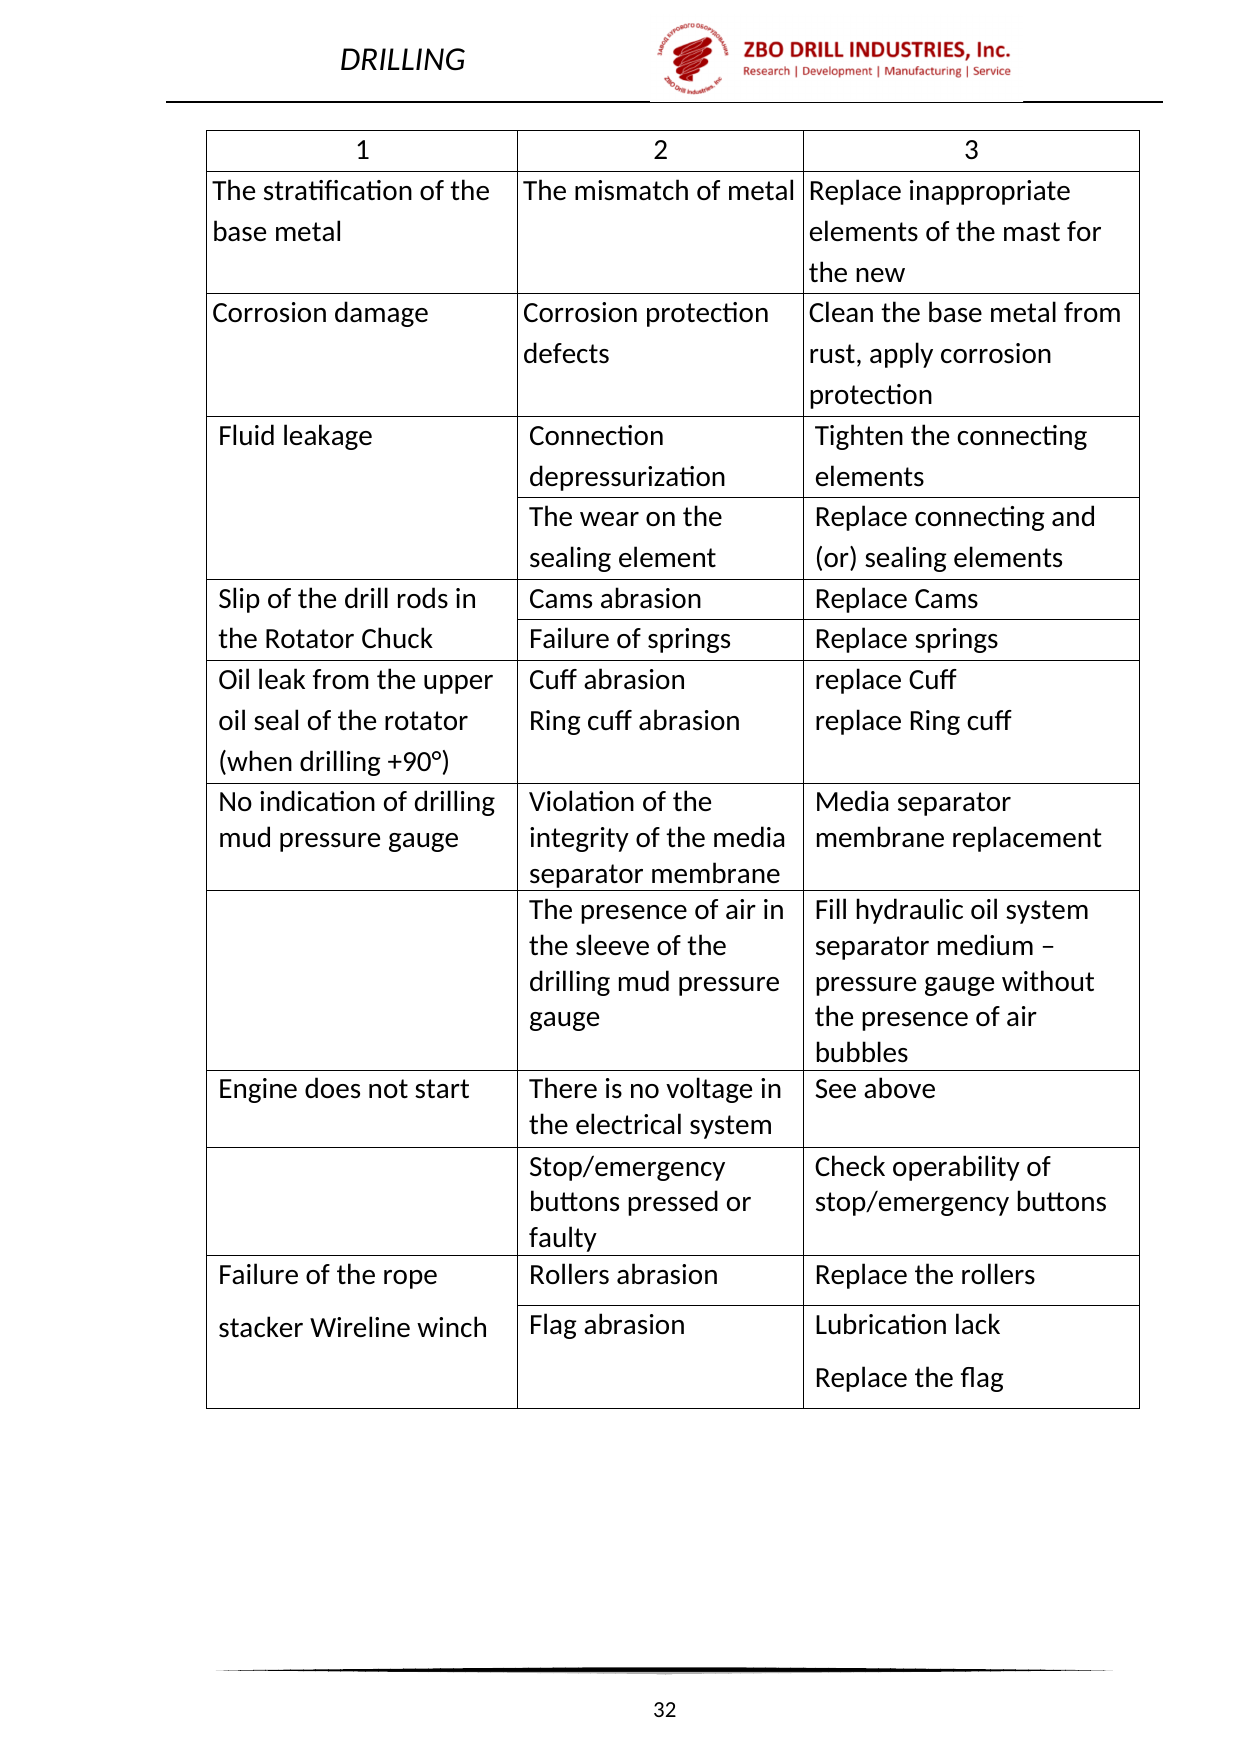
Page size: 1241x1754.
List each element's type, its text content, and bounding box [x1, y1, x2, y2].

table_cell replace Cuff replace Ring cuff [804, 661, 1139, 782]
table_cell Cams abrasion [518, 580, 803, 619]
table_cell The mismatch of metal [518, 172, 803, 293]
table_cell Replace inappropriate elements of the mast for the new [804, 172, 1139, 293]
table_cell Corrosion damage [207, 294, 517, 416]
table_cell Clean the base metal from rust, apply corrosion protection [804, 294, 1139, 416]
table_cell Replace connecting and (or) sealing elements [804, 498, 1139, 579]
table_cell Stop/emergency buttons pressed or faulty [518, 1148, 803, 1255]
table_cell Lubrication lack Replace the flag [804, 1306, 1139, 1408]
picture [215, 1666, 1113, 1675]
table_cell Check operability of stop/emergency buttons [804, 1148, 1139, 1255]
table_cell Replace springs [804, 620, 1139, 660]
table_cell [207, 1148, 517, 1255]
table_header 1 [207, 131, 517, 171]
table_header 2 [518, 131, 803, 171]
table_cell Media separator membrane replacement [804, 784, 1139, 890]
table_cell Connection depressurization [518, 417, 803, 497]
picture [650, 14, 1024, 102]
table_cell Replace the rollers [804, 1256, 1139, 1305]
table_cell Violation of the integrity of the media separator membrane [518, 784, 803, 890]
table_cell Flag abrasion [518, 1306, 803, 1408]
table_cell Failure of springs [518, 620, 803, 660]
table_cell No indication of drilling mud pressure gauge [207, 784, 517, 890]
table_cell Engine does not start [207, 1071, 517, 1147]
table_cell The stratification of the base metal [207, 172, 517, 293]
table_cell Rollers abrasion [518, 1256, 803, 1305]
table_header 3 [804, 131, 1139, 171]
table_cell Oil leak from the upper oil seal of the rotator (when drilling +90°) [207, 661, 517, 782]
table_cell Fill hydraulic oil system separator medium – pressure gauge without the presence of air bubbles [804, 891, 1139, 1069]
table_cell Fluid leakage [207, 417, 517, 579]
table_cell Tighten the connecting elements [804, 417, 1139, 497]
table_cell The presence of air in the sleeve of the drilling mud pressure gauge [518, 891, 803, 1069]
table_cell Cuff abrasion Ring cuff abrasion [518, 661, 803, 782]
table_cell Failure of the rope stacker Wireline winch [207, 1256, 517, 1408]
table_cell [207, 891, 517, 1069]
table_cell Corrosion protection defects [518, 294, 803, 416]
table_cell There is no voltage in the electrical system [518, 1071, 803, 1147]
table_cell Replace Cams [804, 580, 1139, 619]
table_cell See above [804, 1071, 1139, 1147]
table_cell Slip of the drill rods in the Rotator Chuck [207, 580, 517, 660]
table_cell The wear on the sealing element [518, 498, 803, 579]
